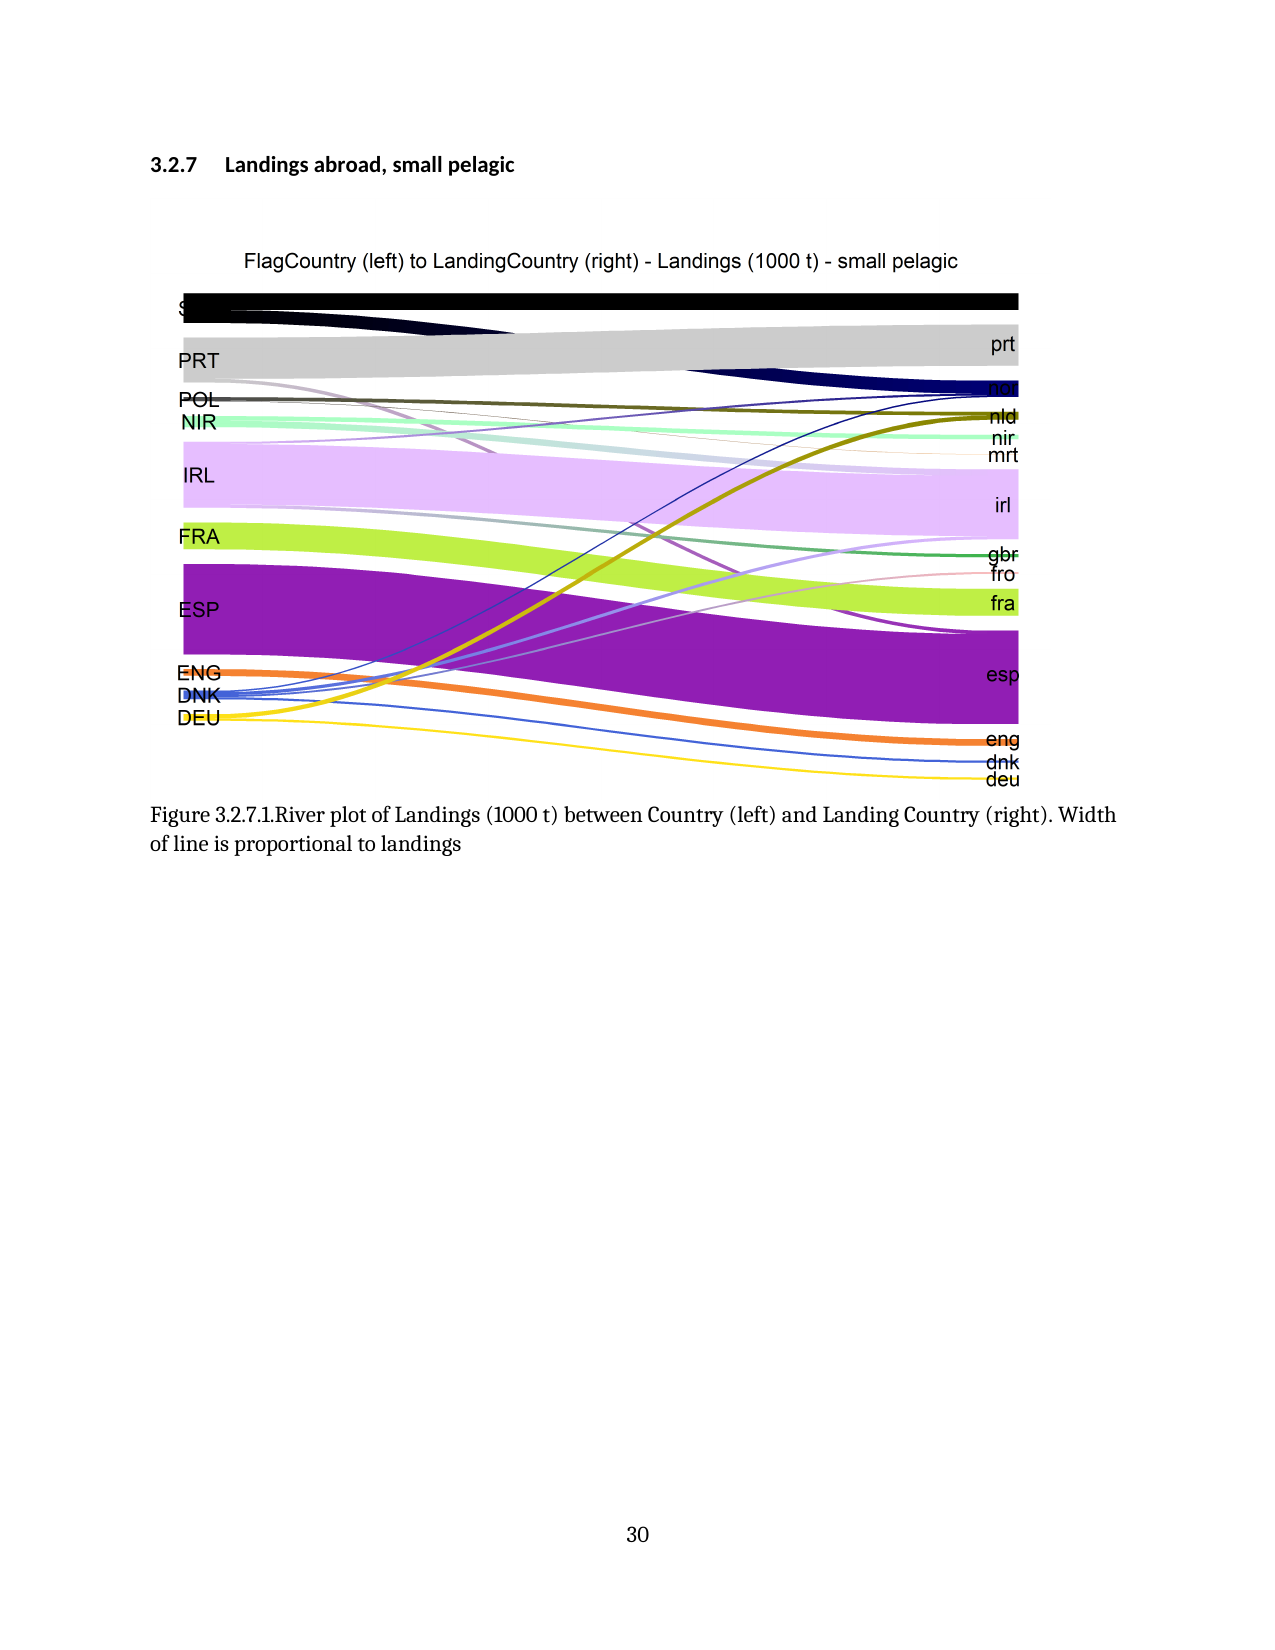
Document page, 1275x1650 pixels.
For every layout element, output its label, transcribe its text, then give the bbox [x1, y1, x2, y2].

subtitle Landings abroad, small pelagic [150, 150, 1125, 178]
picture [150, 198, 1052, 800]
